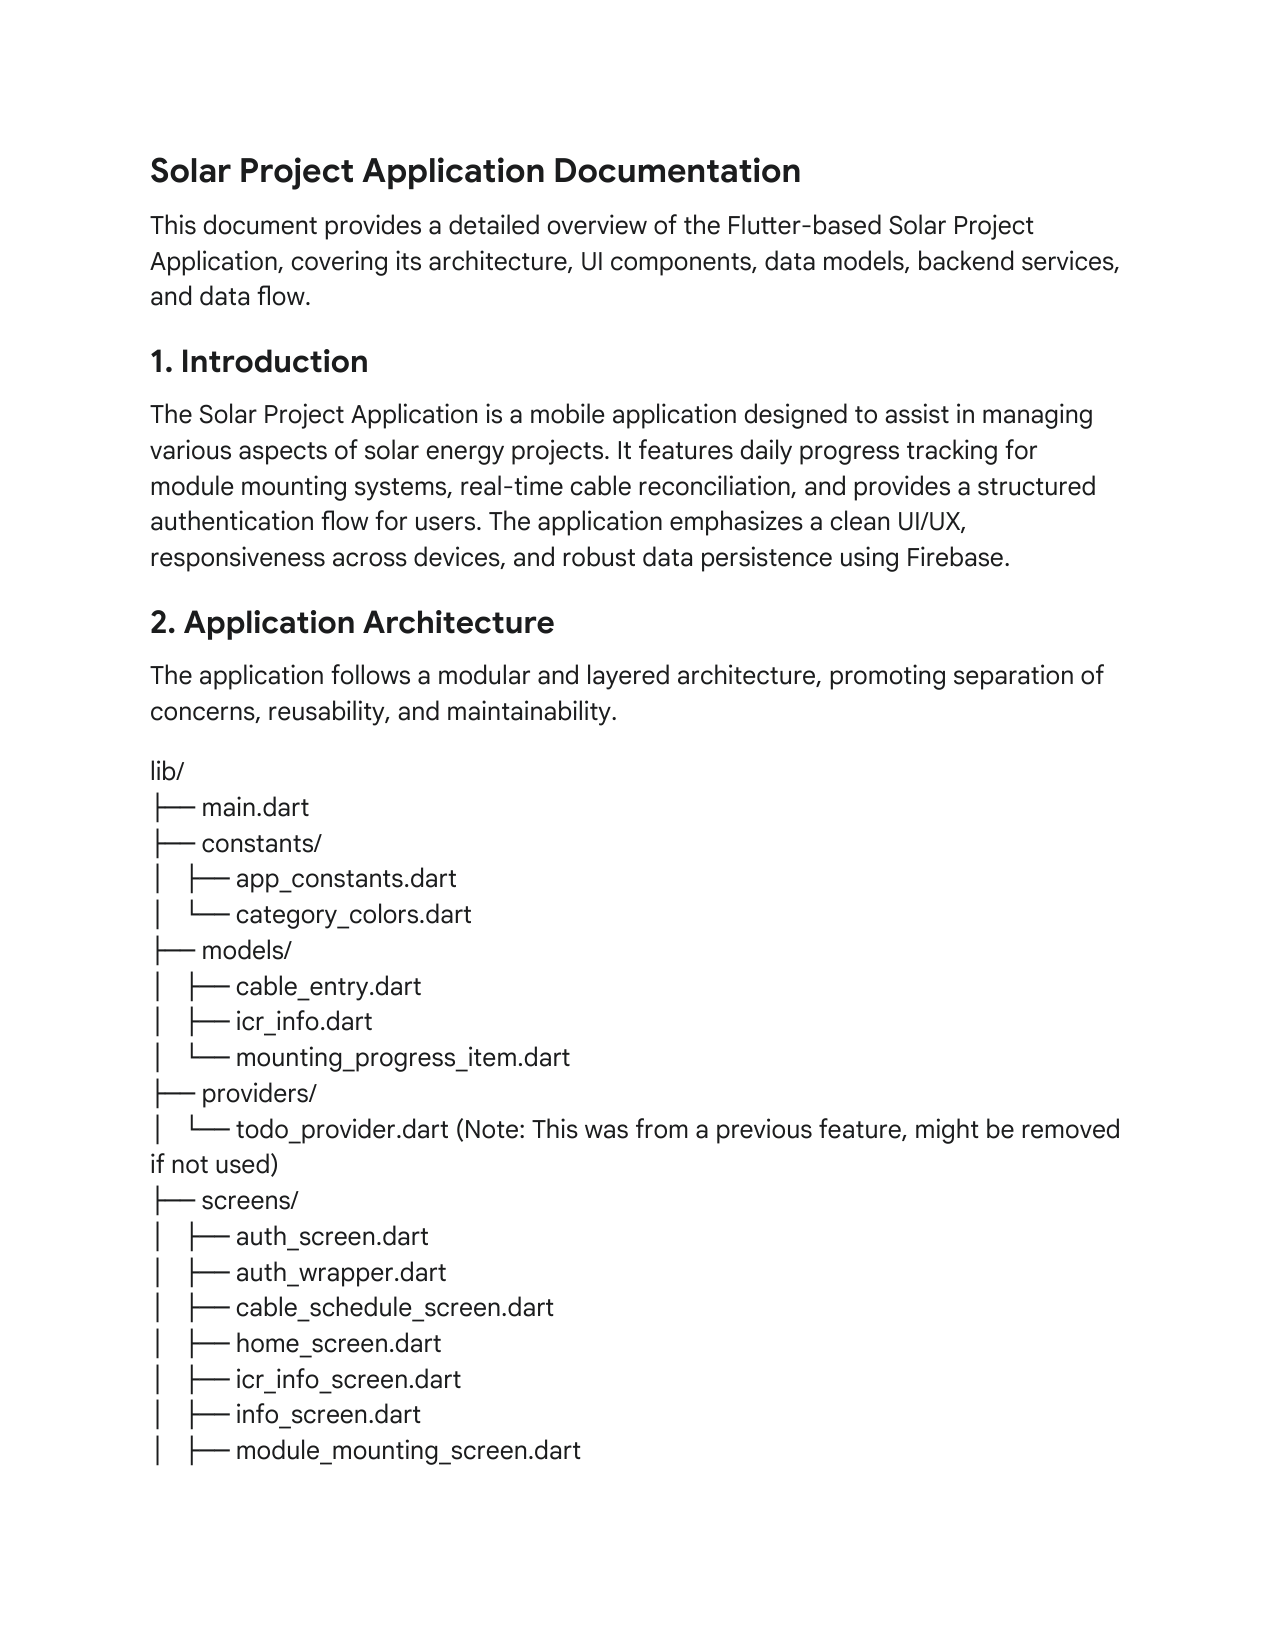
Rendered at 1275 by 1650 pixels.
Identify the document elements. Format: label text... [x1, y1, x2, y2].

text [150, 757, 1125, 1467]
subtitle 1. Introduction [150, 342, 1125, 381]
text This document provides a detailed overview of the Flutter-based Solar Project Application, covering its architecture, UI components, data models, backend services, and data flow. [150, 210, 1125, 313]
subtitle 2. Application Architecture [150, 603, 1125, 642]
text The application follows a modular and layered architecture, promoting separation of concerns, reusability, and maintainability. [150, 660, 1125, 727]
subtitle Solar Project Application Documentation [150, 150, 1125, 192]
text The Solar Project Application is a mobile application designed to assist in managing various aspects of solar energy projects. It features daily progress tracking for module mounting systems, real-time cable reconciliation, and provides a structured authentication flow for users. The application emphasizes a clean UI/UX, responsiveness across devices, and robust data persistence using Firebase. [150, 399, 1125, 574]
